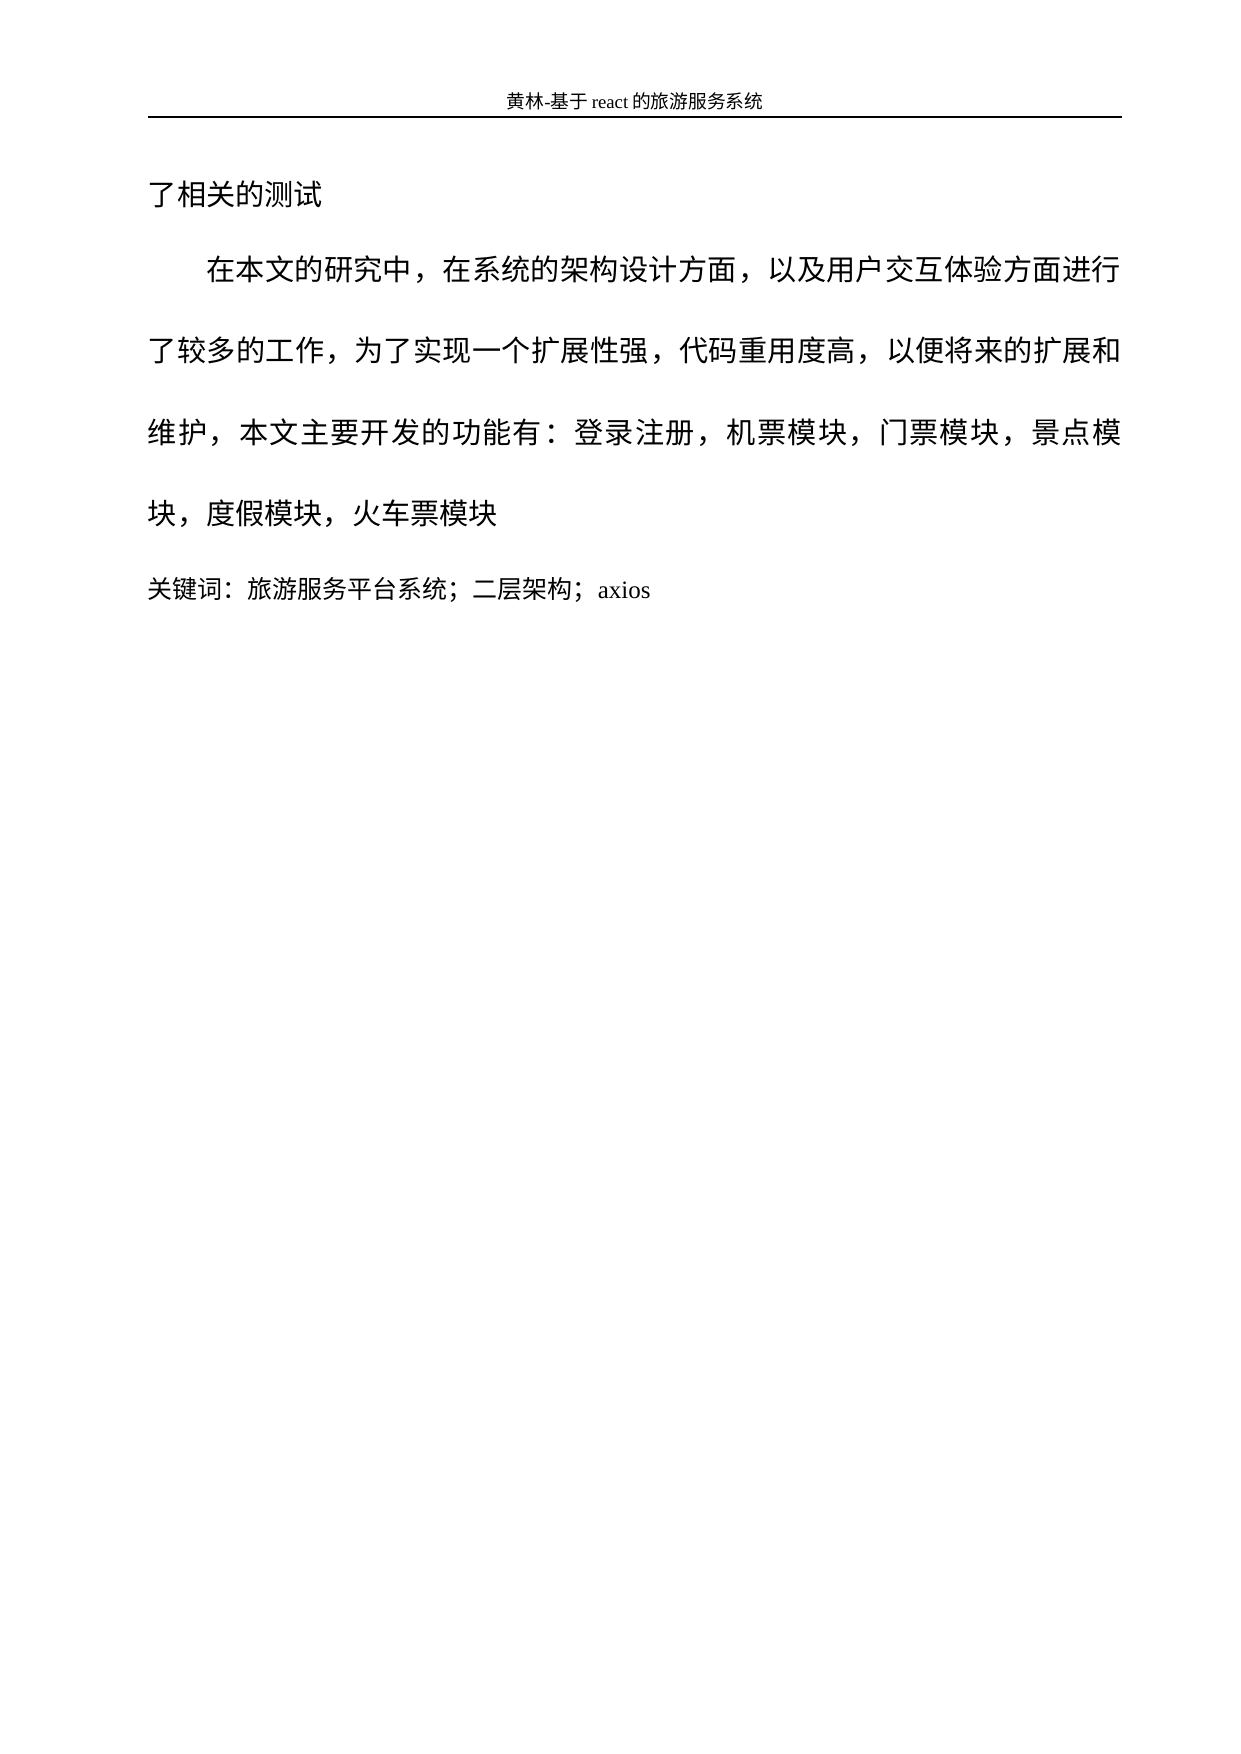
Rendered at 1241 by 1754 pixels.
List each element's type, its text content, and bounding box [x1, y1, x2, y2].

text 在本文的研究中，在系统的架构设计方面，以及用户交互体验方面进行了较多的工作，为了实现一个扩展性强，代码重用度高，以便将来的扩展和维护，本文主要开发的功能有：登录注册，机票模块，门票模块，景点模块，度假模块，火车票模块 [148, 237, 1122, 546]
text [148, 162, 1122, 227]
text 关键词：旅游服务平台系统；二层架构；axios [148, 556, 1122, 621]
